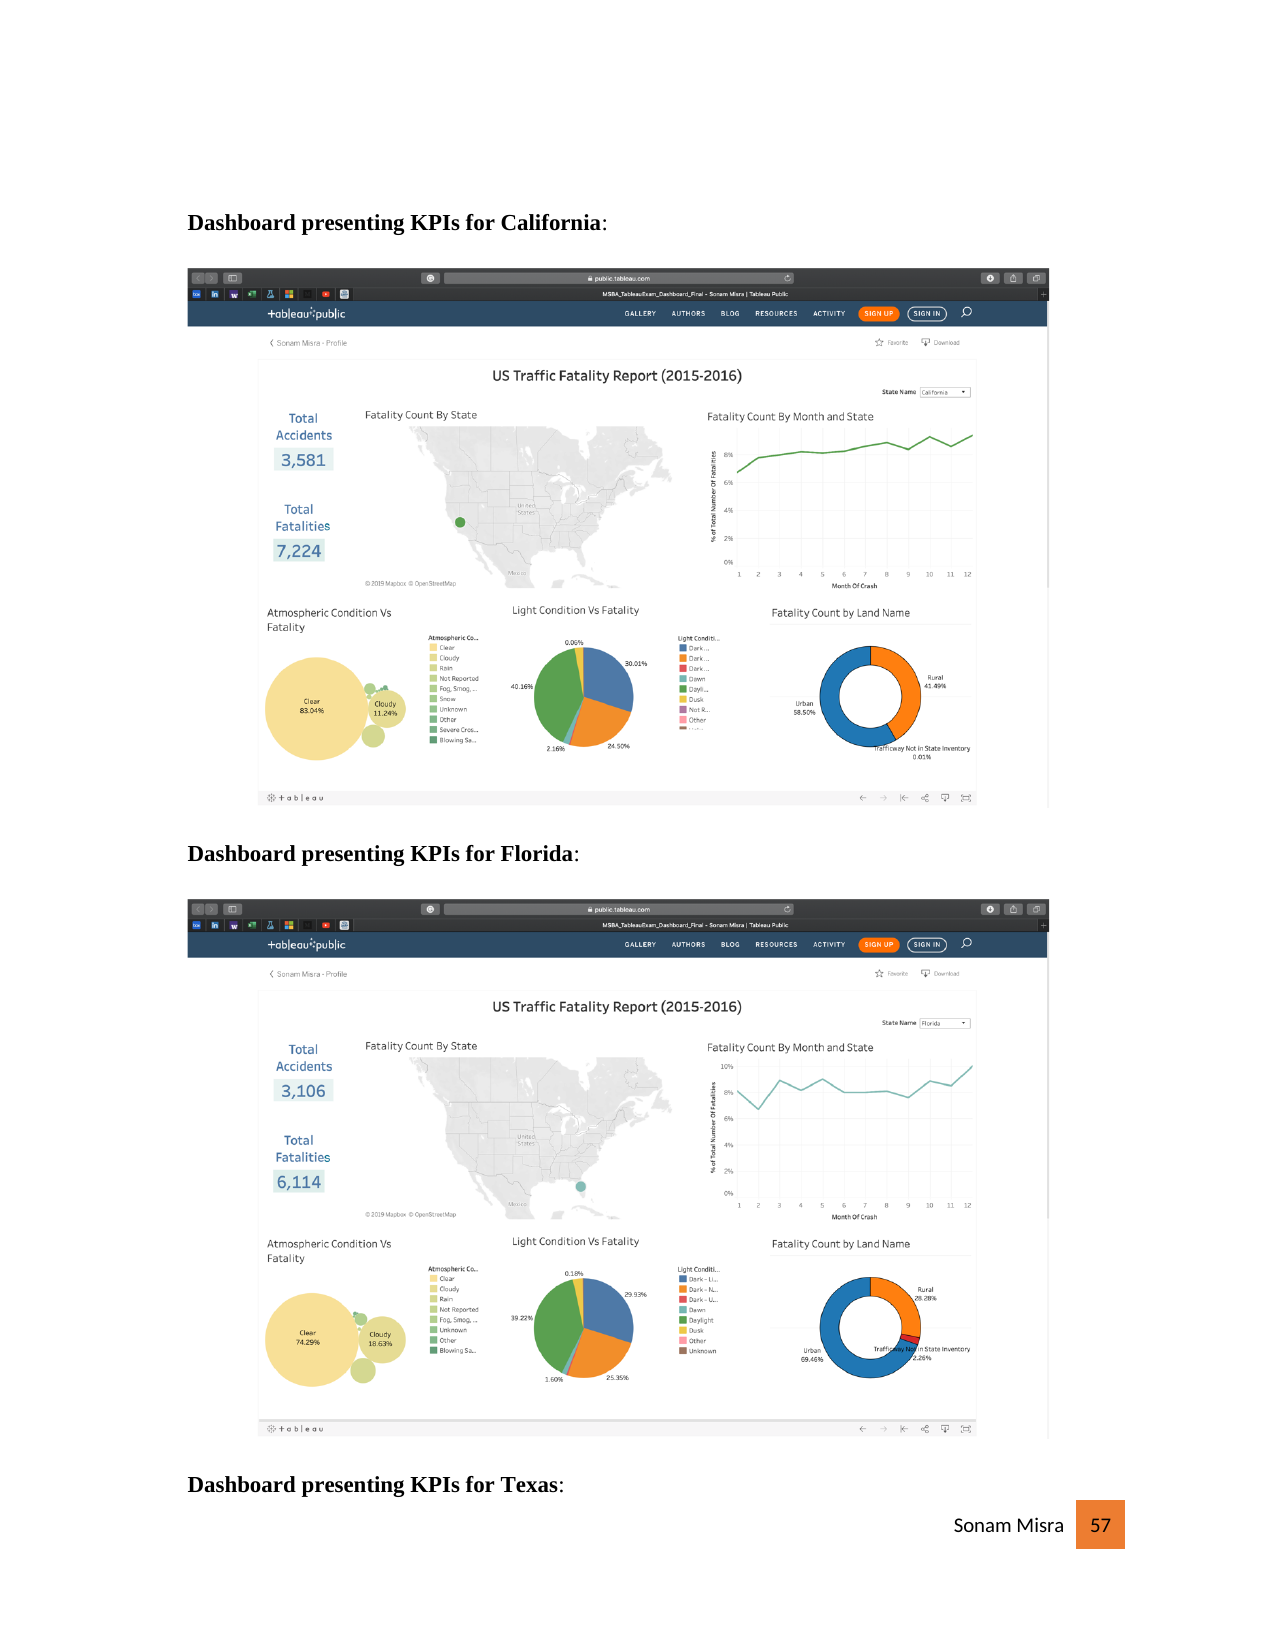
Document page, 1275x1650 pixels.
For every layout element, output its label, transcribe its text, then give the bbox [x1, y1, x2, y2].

text Dashboard presenting KPIs for Florida: [150, 840, 1125, 867]
picture [187, 268, 1050, 808]
text Dashboard presenting KPIs for California: [150, 209, 1125, 236]
text Dashboard presenting KPIs for Texas: [150, 1471, 1125, 1497]
picture [187, 899, 1050, 1439]
